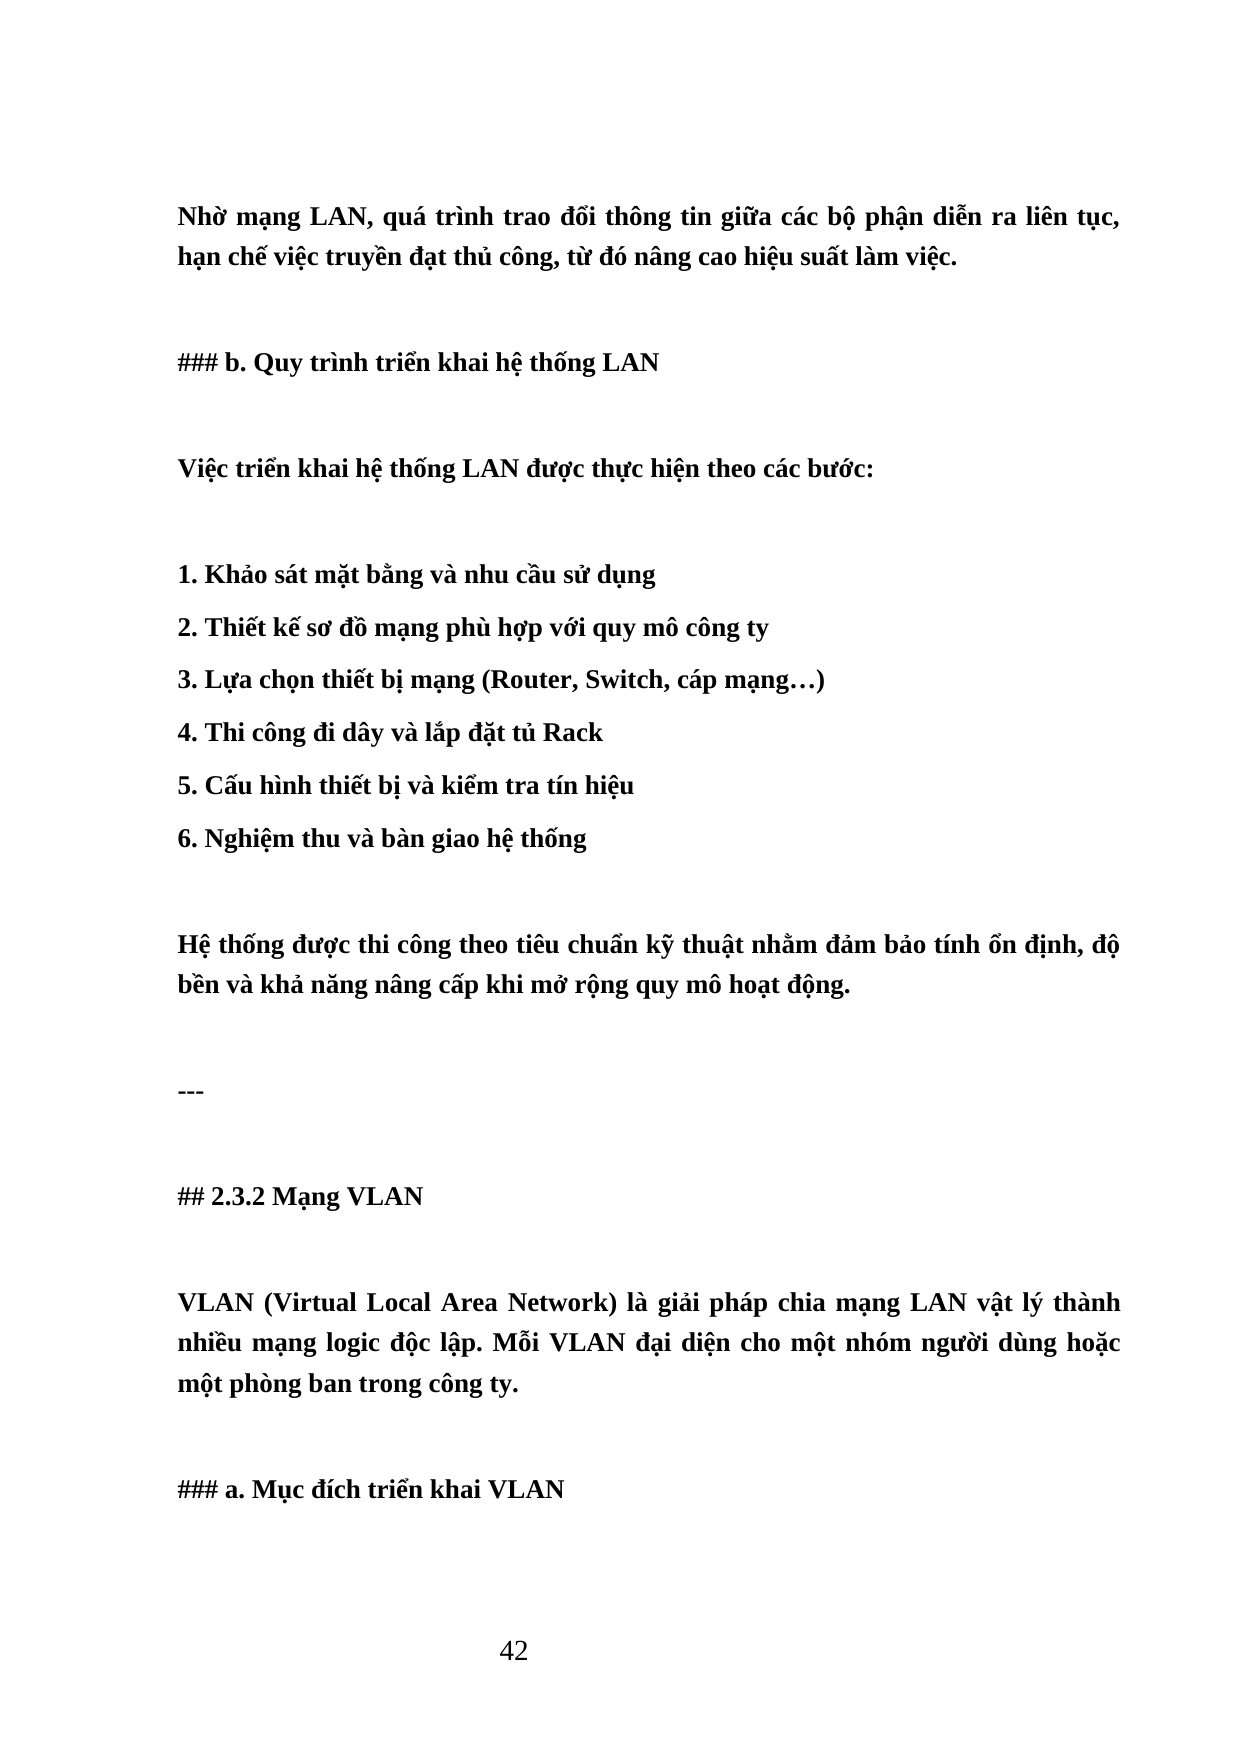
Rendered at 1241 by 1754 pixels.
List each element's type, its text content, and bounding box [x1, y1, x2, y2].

text --- [177, 1074, 1122, 1106]
text Nhờ mạng LAN, quá trình trao đổi thông tin giữa các bộ phận diễn ra liên tục, hạn chế việc truyền đạt thủ công, từ đó nâng cao hiệu suất làm việc. [177, 200, 1122, 271]
text 4. Thi công đi dây và lắp đặt tủ Rack [177, 717, 1122, 748]
text ### a. Mục đích triển khai VLAN [177, 1473, 1122, 1504]
text 3. Lựa chọn thiết bị mạng (Router, Switch, cáp mạng…) [177, 664, 1122, 695]
text 1. Khảo sát mặt bằng và nhu cầu sử dụng [177, 558, 1122, 589]
text 6. Nghiệm thu và bàn giao hệ thống [177, 822, 1122, 853]
text 2. Thiết kế sơ đồ mạng phù hợp với quy mô công ty [177, 611, 1122, 642]
text VLAN (Virtual Local Area Network) là giải pháp chia mạng LAN vật lý thành nhiều mạng logic độc lập. Mỗi VLAN đại diện cho một nhóm người dùng hoặc một phòng ban trong công ty. [177, 1286, 1122, 1398]
text Việc triển khai hệ thống LAN được thực hiện theo các bước: [177, 452, 1122, 483]
text 5. Cấu hình thiết bị và kiểm tra tín hiệu [177, 769, 1122, 801]
text ### b. Quy trình triển khai hệ thống LAN [177, 346, 1122, 377]
text Hệ thống được thi công theo tiêu chuẩn kỹ thuật nhằm đảm bảo tính ổn định, độ bền và khả năng nâng cấp khi mở rộng quy mô hoạt động. [177, 928, 1122, 1000]
text ## 2.3.2 Mạng VLAN [177, 1180, 1122, 1211]
